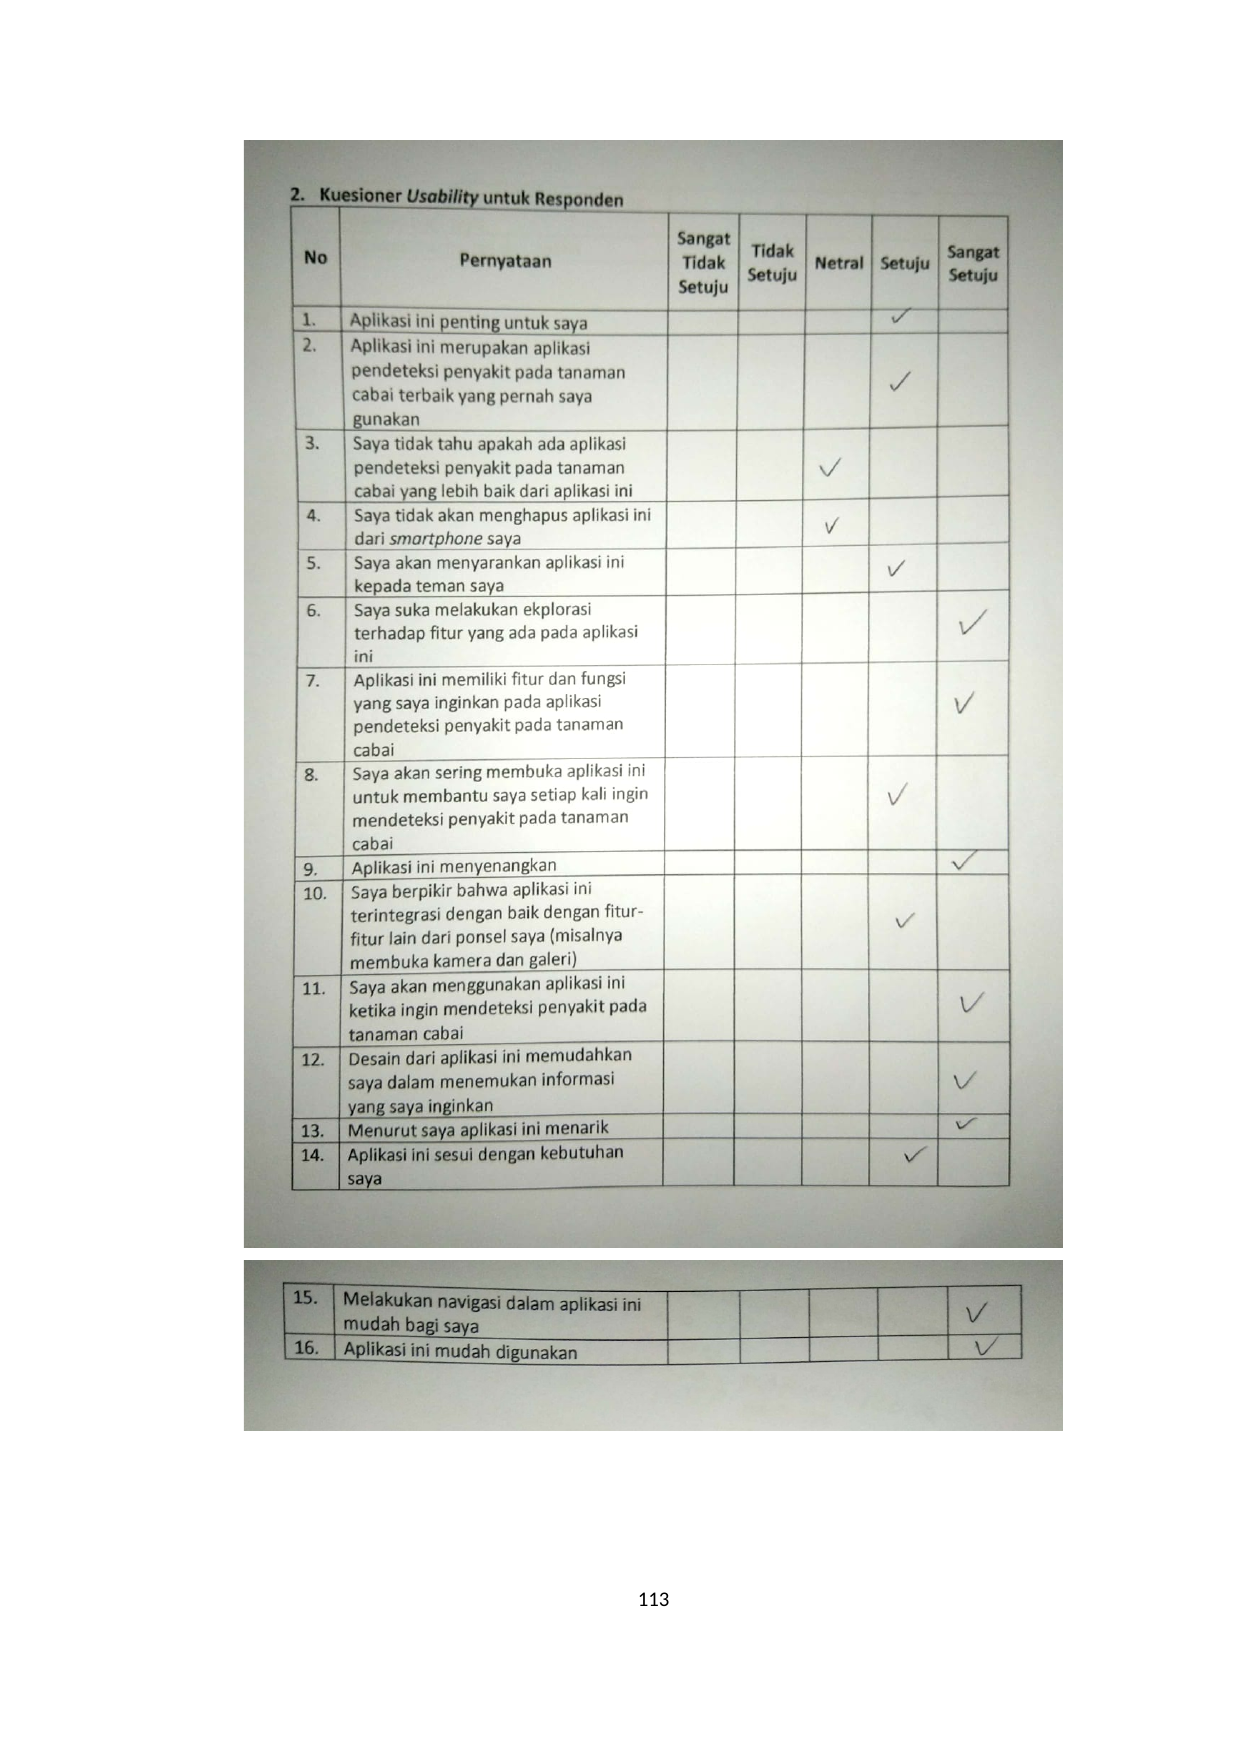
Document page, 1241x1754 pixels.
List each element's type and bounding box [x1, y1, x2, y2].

picture [243, 1260, 1063, 1431]
picture [243, 140, 1063, 1248]
